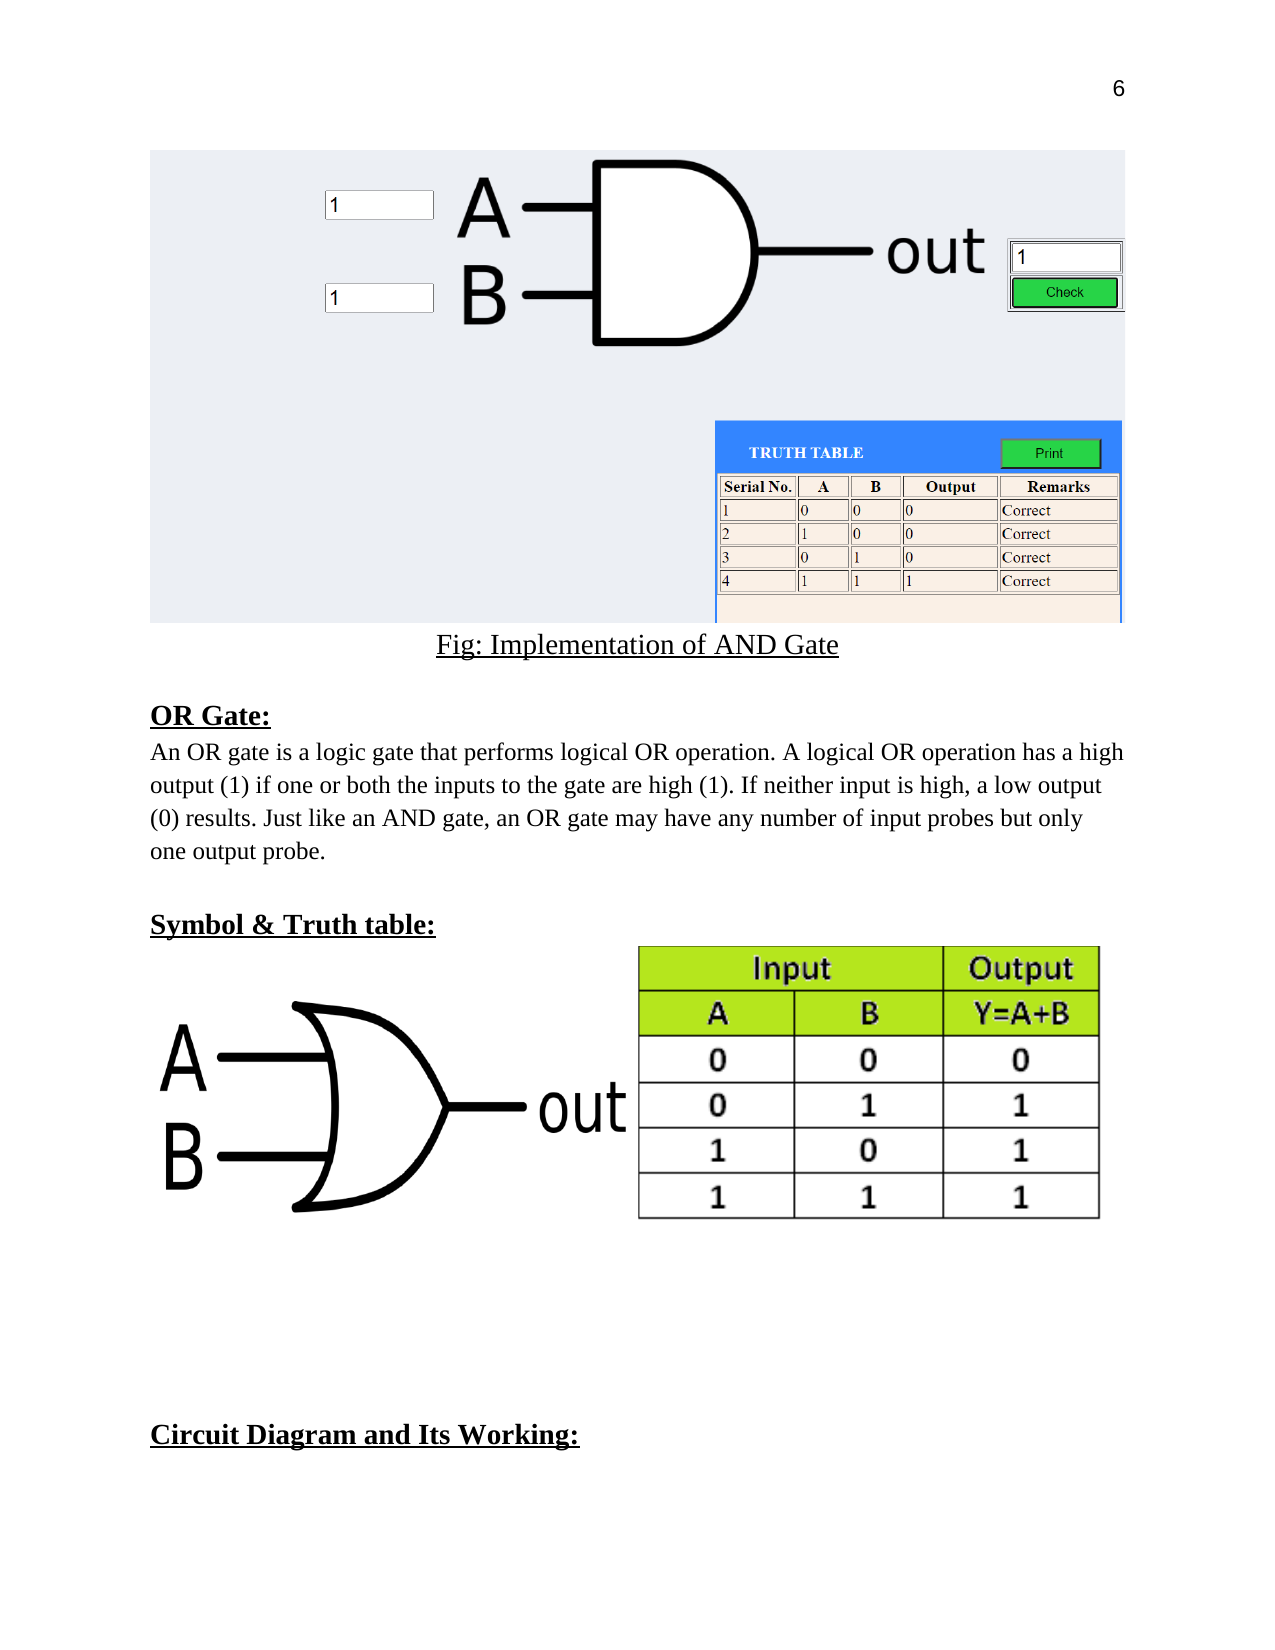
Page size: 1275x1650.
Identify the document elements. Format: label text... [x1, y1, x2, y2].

picture [150, 150, 1125, 623]
text OR Gate: [150, 698, 1125, 732]
picture [150, 946, 1102, 1221]
text Circuit Diagram and Its Working: [150, 1417, 1125, 1451]
text Fig: Implementation of AND Gate [150, 627, 1125, 660]
text Symbol & Truth table: [150, 907, 1125, 941]
text An OR gate is a logic gate that performs logical OR operation. A logical OR operation has a high output (1) if one or both the inputs to the gate are high (1). If neither input is high, a low output (0) results. Just like an AND gate, an OR gate may have any number of input probes but only one output probe. [150, 737, 1125, 865]
